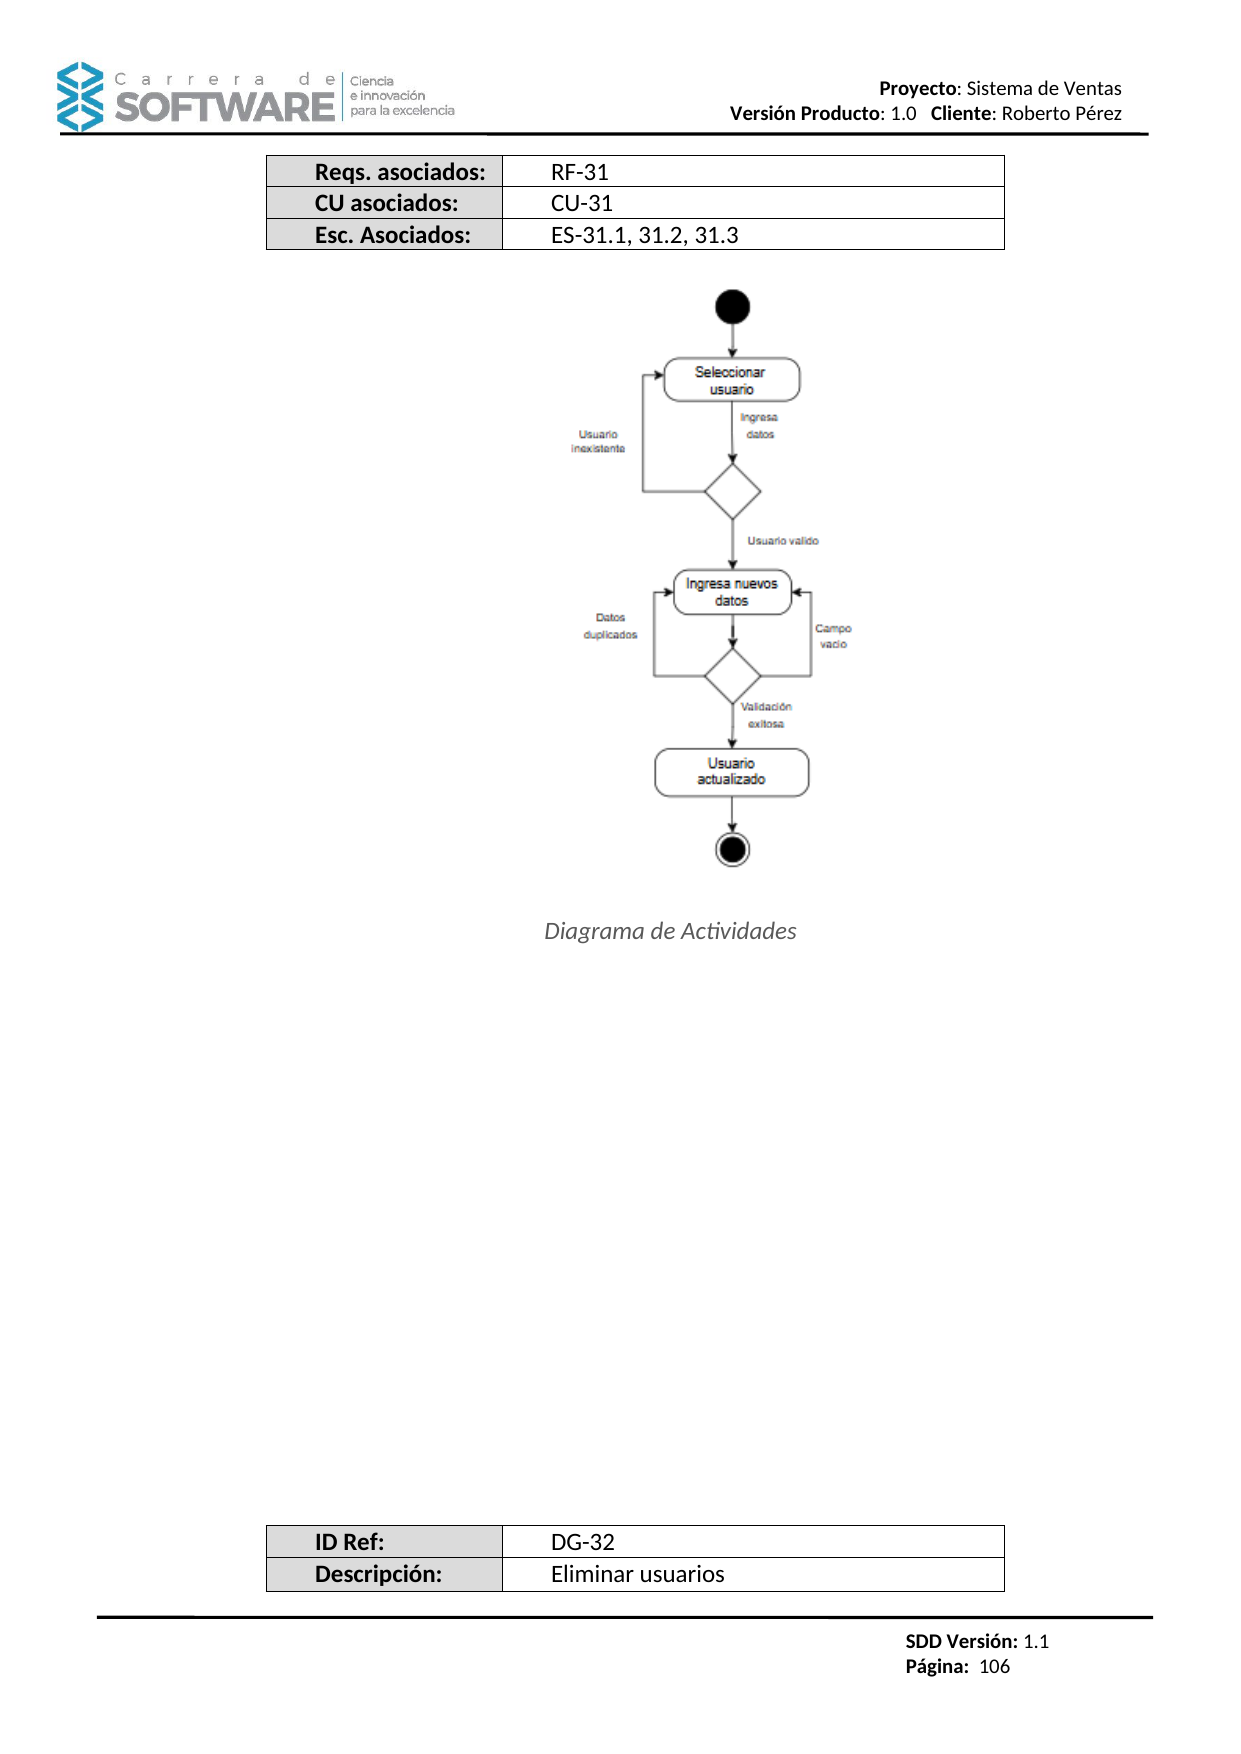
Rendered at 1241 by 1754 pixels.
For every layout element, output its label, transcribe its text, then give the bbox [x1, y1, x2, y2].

table_cell Descripción: [267, 1558, 502, 1591]
table_cell ES-31.1, 31.2, 31.3 [503, 219, 1004, 249]
text Diagrama de Actividades [222, 915, 1122, 945]
table_cell CU asociados: [267, 187, 502, 218]
picture [46, 46, 461, 154]
table_header DG-32 [503, 1526, 1004, 1557]
table_cell CU-31 [503, 187, 1004, 218]
table_header ID Ref: [267, 1526, 502, 1557]
picture [542, 282, 863, 872]
table_cell Reqs. asociados: [267, 156, 502, 186]
table_cell Esc. Asociados: [267, 219, 502, 249]
table_cell Eliminar usuarios [503, 1558, 1004, 1591]
table_cell RF-31 [503, 156, 1004, 186]
